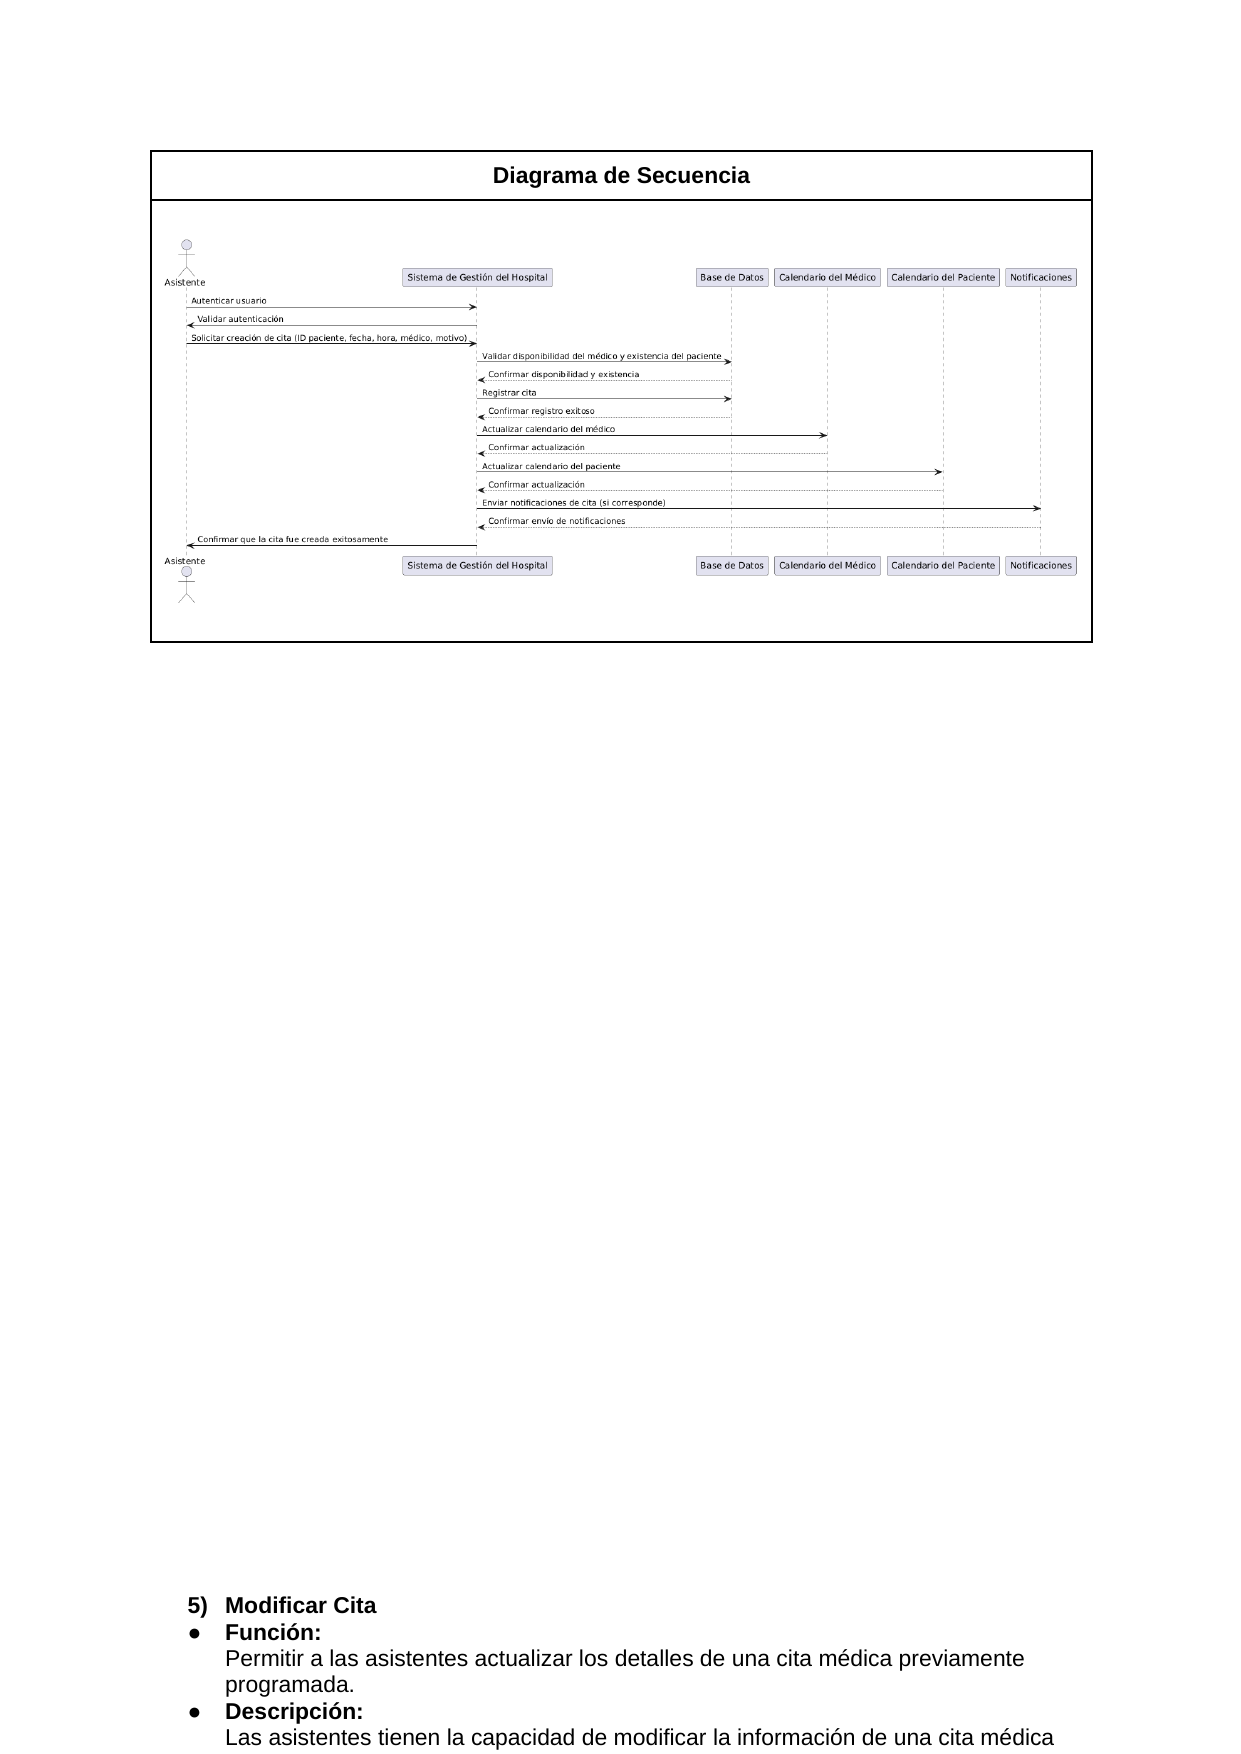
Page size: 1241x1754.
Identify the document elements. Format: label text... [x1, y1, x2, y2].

list Modificar Cita [187, 1592, 1090, 1619]
list Función: Permitir a las asistentes actualizar los detalles de una cita médica previamente programada. [187, 1619, 1090, 1698]
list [187, 1698, 1090, 1751]
picture [161, 236, 1079, 606]
table_cell [152, 201, 1091, 641]
table_header Diagrama de Secuencia [152, 152, 1091, 199]
